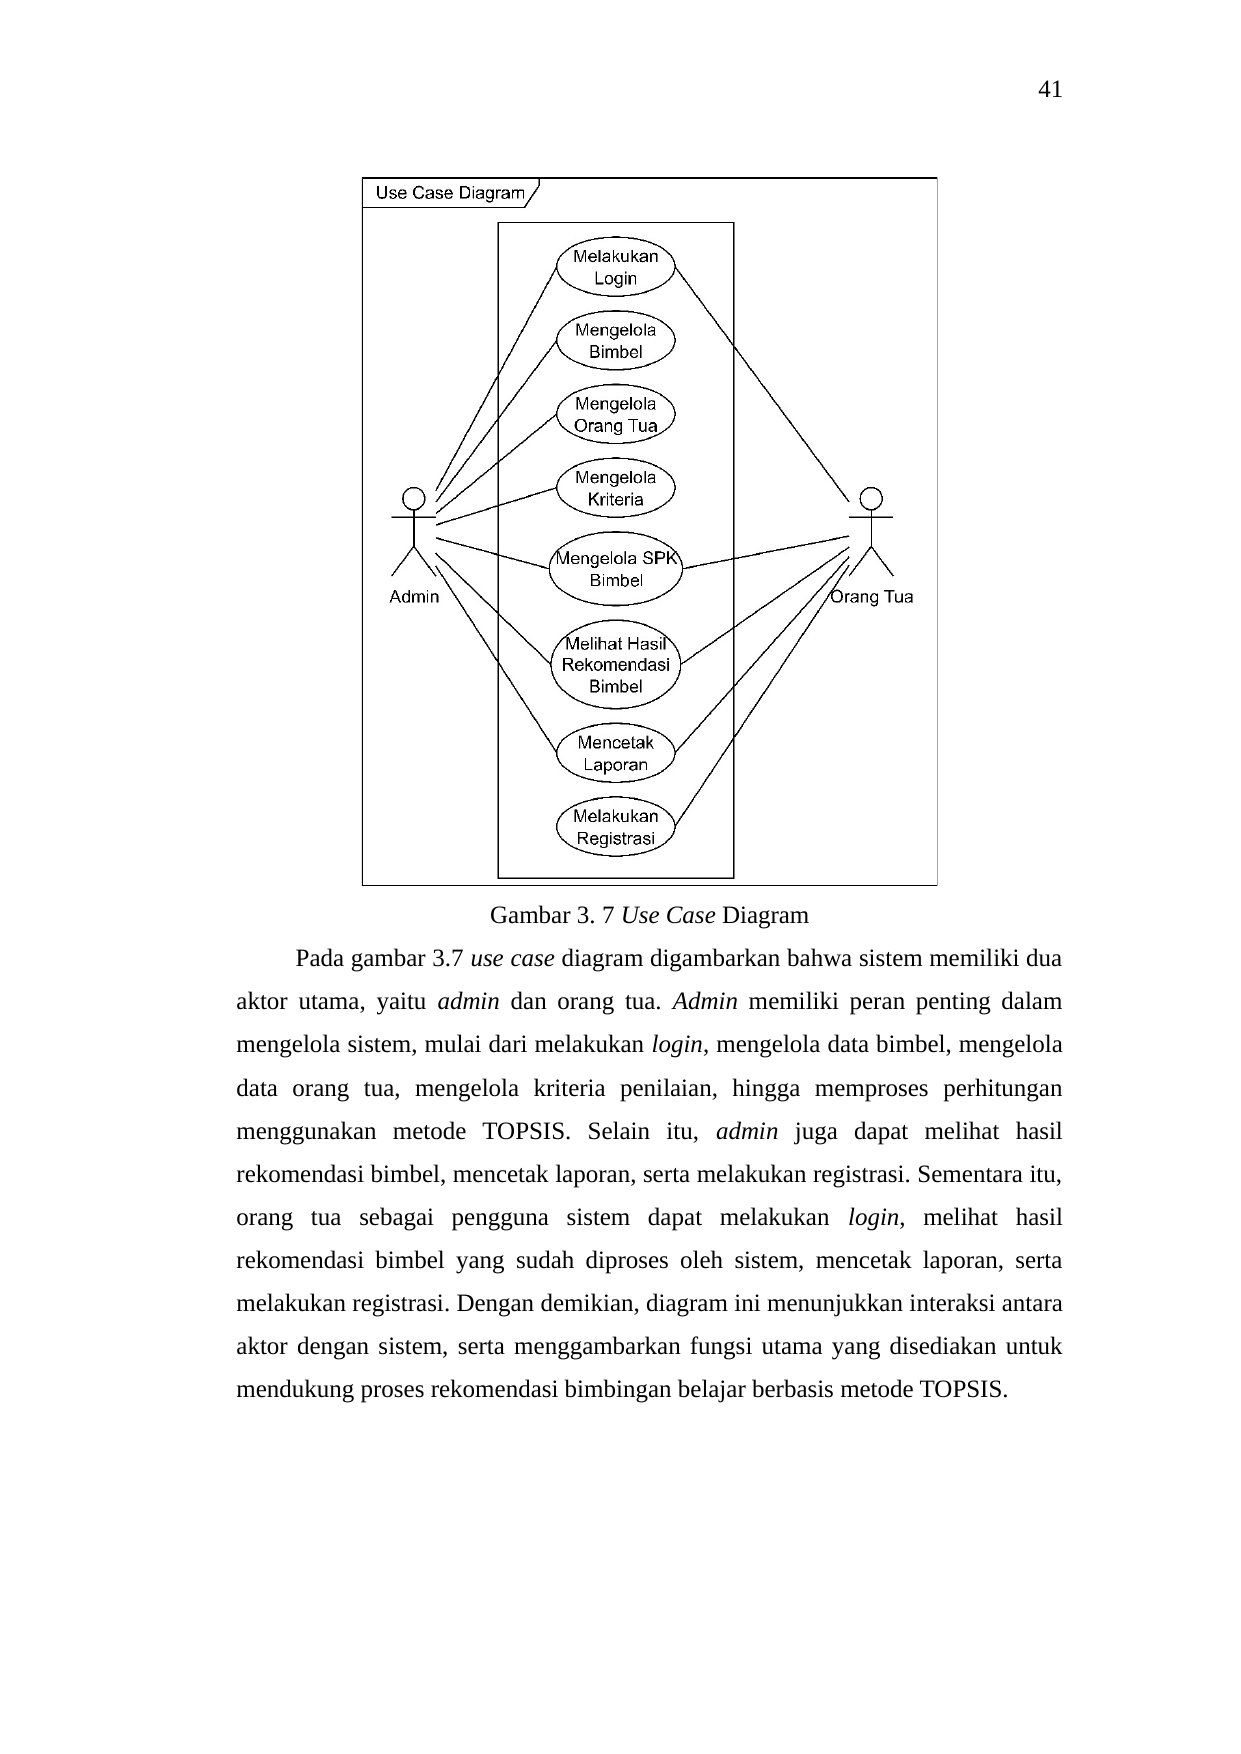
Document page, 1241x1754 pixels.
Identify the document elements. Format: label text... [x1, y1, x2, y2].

picture [361, 177, 938, 886]
text Gambar 3. 7 Use Case Diagram [236, 900, 1063, 929]
text Pada gambar 3.7 use case diagram digambarkan bahwa sistem memiliki dua aktor utama, yaitu admin dan orang tua. Admin memiliki peran penting dalam mengelola sistem, mulai dari melakukan login, mengelola data bimbel, mengelola data orang tua, mengelola kriteria penilaian, hingga memproses perhitungan menggunakan metode TOPSIS. Selain itu, admin juga dapat melihat hasil rekomendasi bimbel, mencetak laporan, serta melakukan registrasi. Sementara itu, orang tua sebagai pengguna sistem dapat melakukan login, melihat hasil rekomendasi bimbel yang sudah diproses oleh sistem, mencetak laporan, serta melakukan registrasi. Dengan demikian, diagram ini menunjukkan interaksi antara aktor dengan sistem, serta menggambarkan fungsi utama yang disediakan untuk mendukung proses rekomendasi bimbingan belajar berbasis metode TOPSIS. [236, 943, 1063, 1403]
